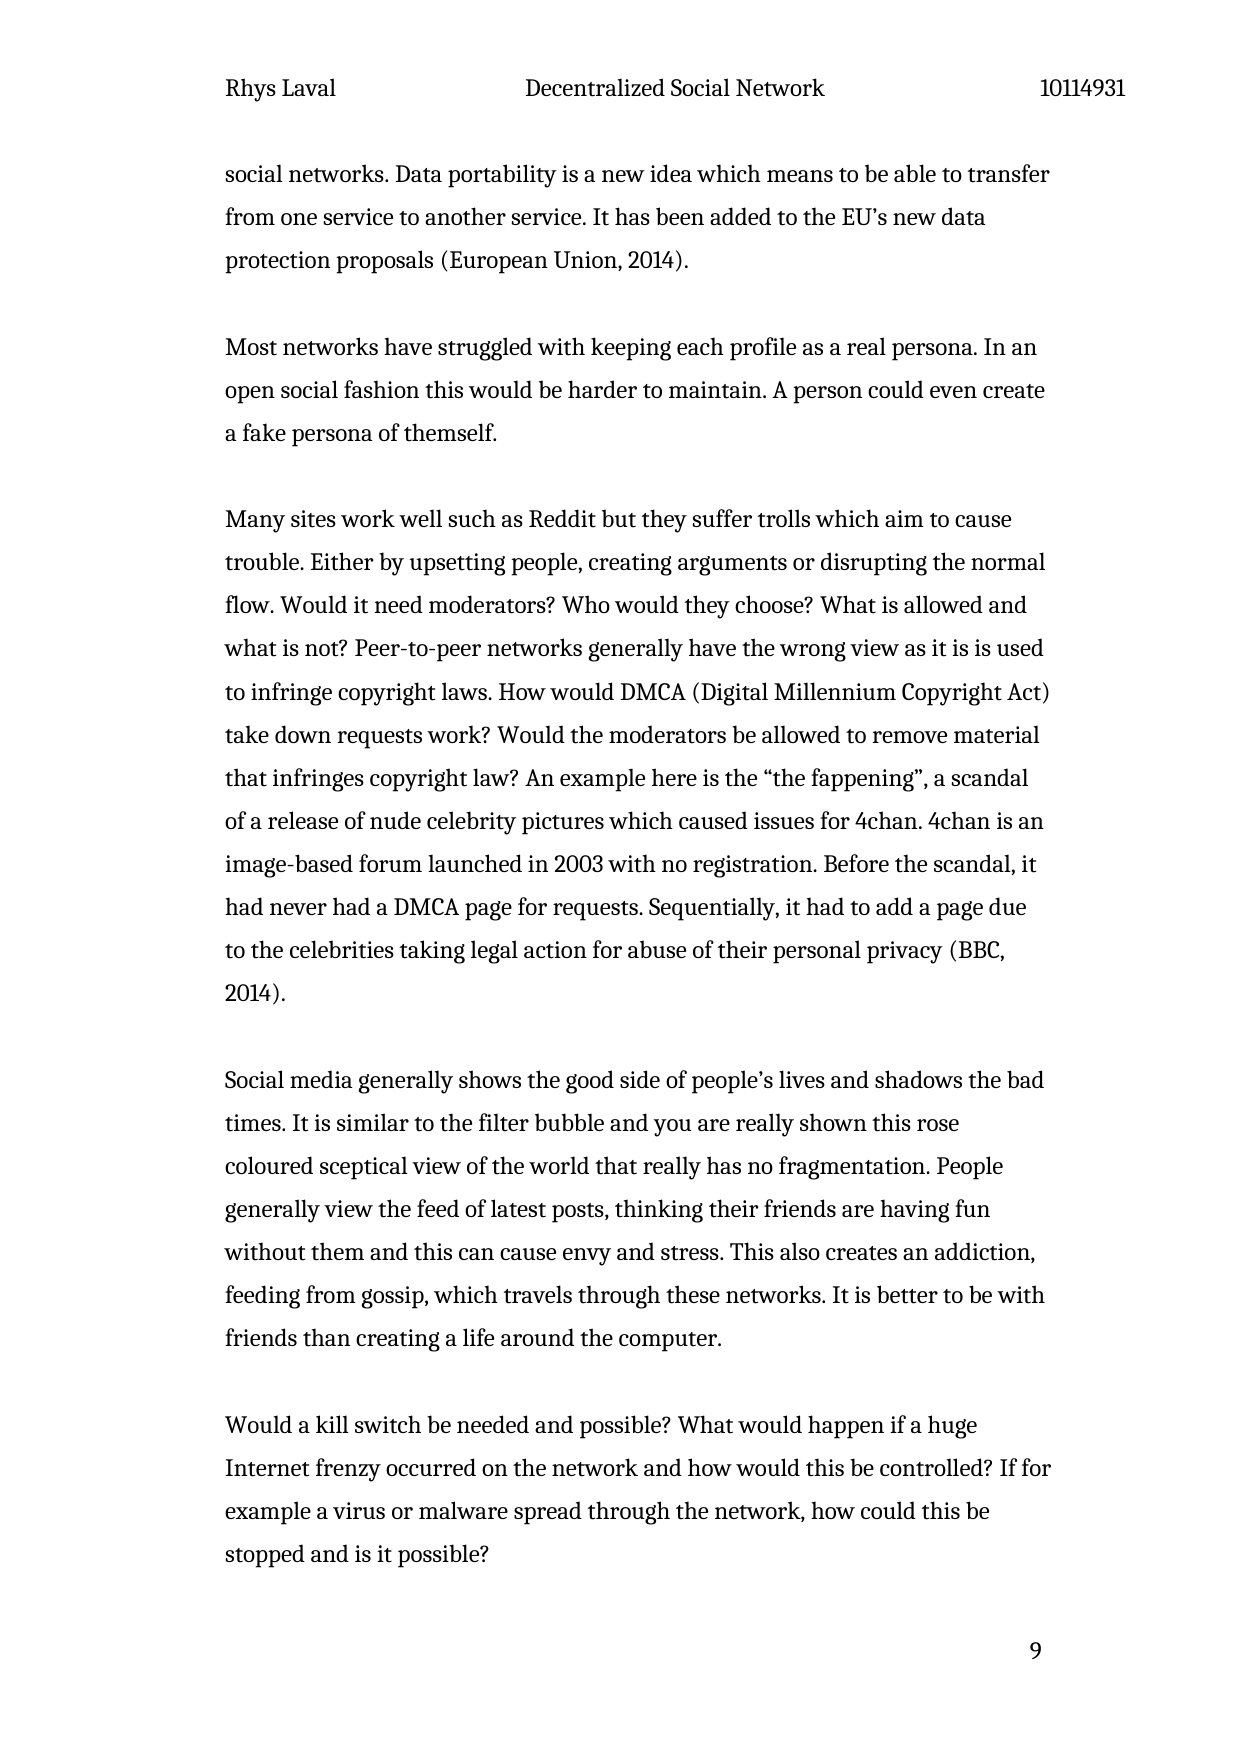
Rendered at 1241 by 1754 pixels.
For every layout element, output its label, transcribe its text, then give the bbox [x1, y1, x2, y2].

text Most networks have struggled with keeping each profile as a real persona. In an open social fashion this would be harder to maintain. A person could even create a fake persona of themself. [225, 332, 1053, 447]
text Would a kill switch be needed and possible? What would happen if a huge Internet frenzy occurred on the network and how would this be controlled? If for example a virus or malware spread through the network, how could this be stopped and is it possible? [225, 1411, 1053, 1569]
text Social media generally shows the good side of people’s lives and shadows the bad times. It is similar to the filter bubble and you are really shown this rose coloured sceptical view of the world that really has no fragmentation. People generally view the feed of latest posts, thinking their friends are having fun without them and this can cause envy and stress. This also creates an addiction, feeding from gossip, which travels through these networks. It is better to be with friends than creating a life around the computer. [225, 1066, 1053, 1353]
text Many sites work well such as Reddit but they suffer trolls which aim to cause trouble. Either by upsetting people, creating arguments or disrupting the normal flow. Would it need moderators? Who would they choose? What is allowed and what is not? Peer-to-peer networks generally have the wrong view as it is is used to infringe copyright laws. How would DMCA (Digital Millennium Copyright Act) take down requests work? Would the moderators be allowed to remove material that infringes copyright law? An example here is the “the fappening”, a scandal of a release of nude celebrity pictures which caused issues for 4chan. 4chan is an image-based forum launched in 2003 with no registration. Before the scandal, it had never had a DMCA page for requests. Sequentially, it had to add a page due to the celebrities taking legal action for abuse of their personal privacy. [225, 505, 1053, 1008]
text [225, 160, 1053, 275]
